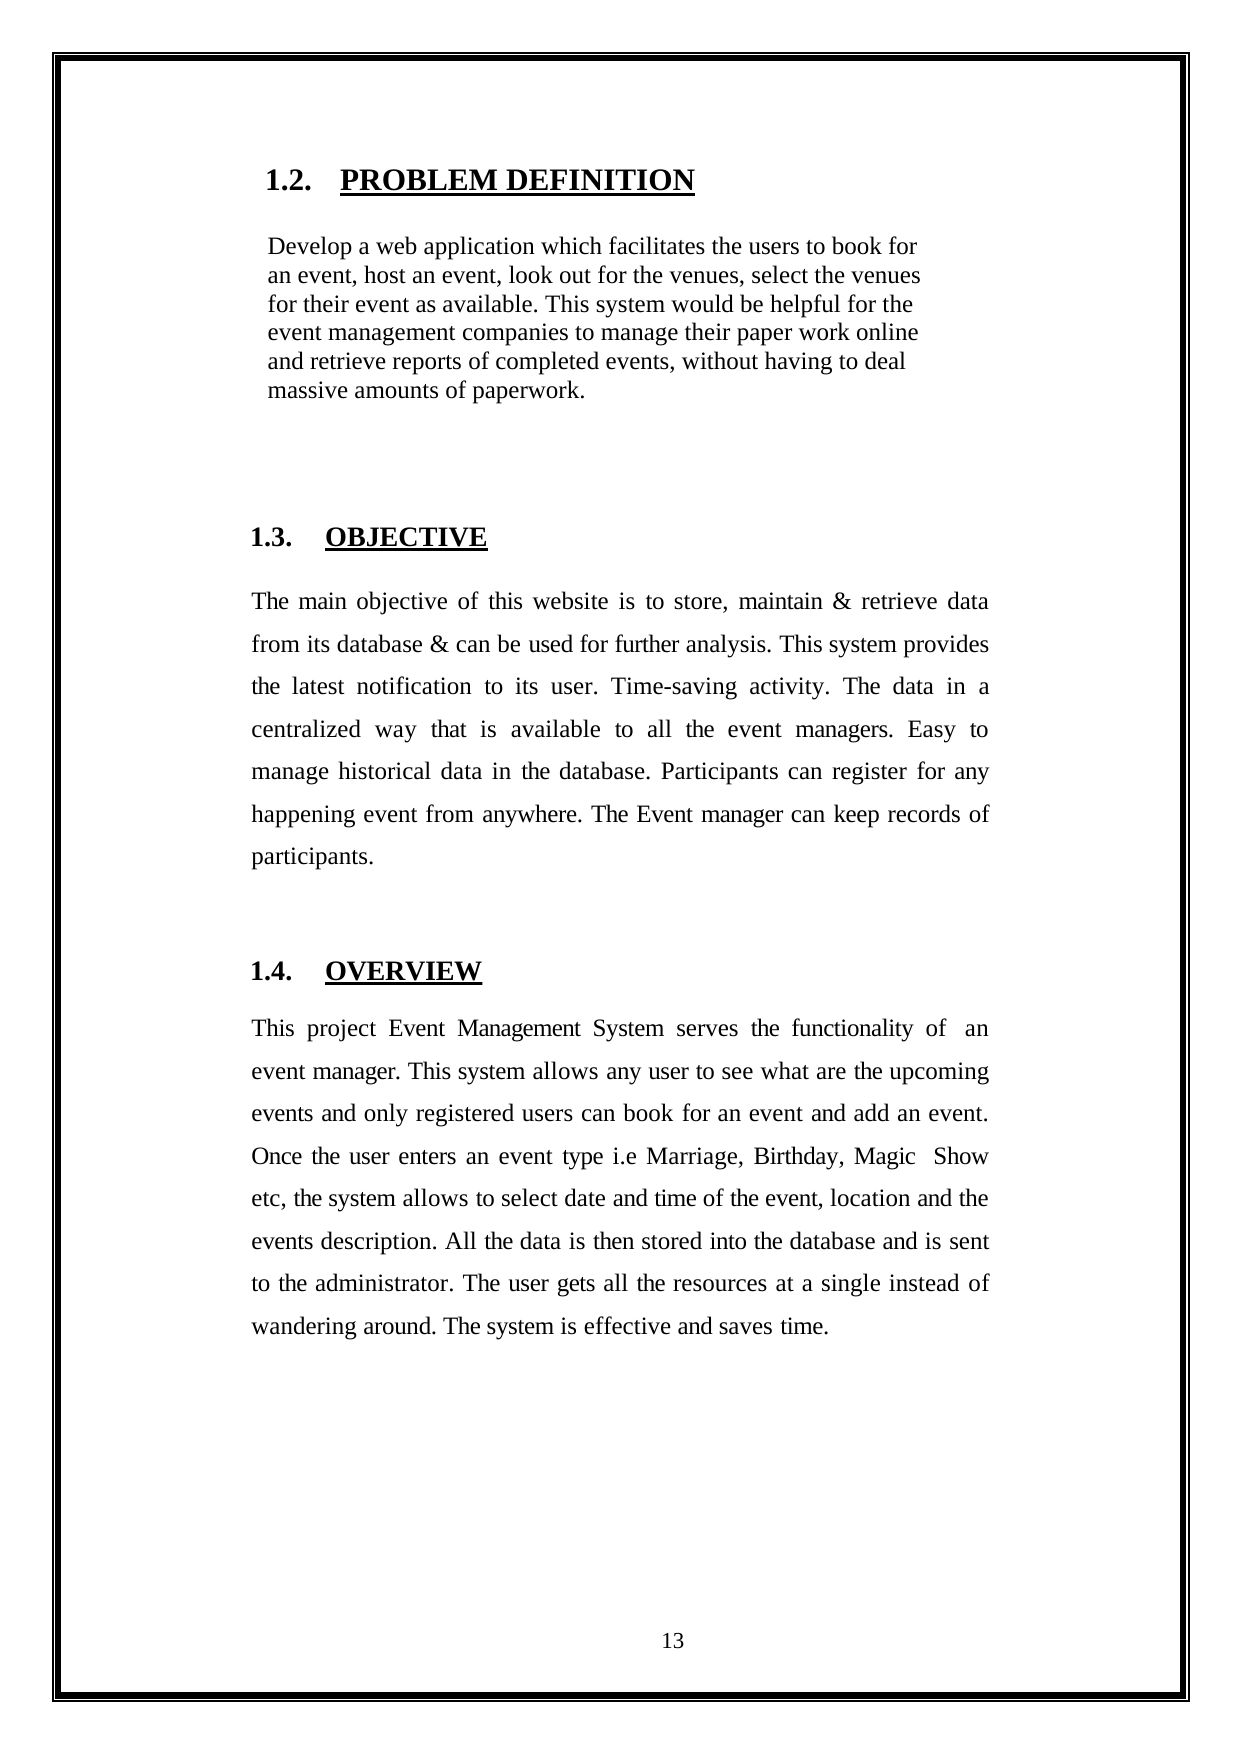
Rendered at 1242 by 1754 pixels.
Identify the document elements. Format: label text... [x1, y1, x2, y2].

list OBJECTIVE [250, 519, 1171, 552]
text The main objective of this website is to store, maintain & retrieve data from its database & can be used for further analysis. This system provides the latest notification to its user. Time-saving activity. The data in a centralized way that is available to all the event managers. Easy to manage historical data in the database. Participants can register for any happening event from anywhere. The Event manager can keep records of participants. [251, 586, 989, 870]
list PROBLEM DEFINITION [265, 162, 1171, 198]
subtitle OVERVIEW [250, 954, 1171, 986]
text Develop a web application which facilitates the users to book for an event, host an event, look out for the venues, select the venues for their event as available. This system would be helpful for the event management companies to manage their paper work online and retrieve reports of completed events, without having to deal massive amounts of paperwork. [267, 231, 939, 404]
text This project Event Management System serves the functionality of an event manager. This system allows any user to see what are the upcoming events and only registered users can book for an event and add an event. Once the user enters an event type i.e Marriage, Birthday, Magic Show etc, the system allows to select date and time of the event, location and the events description. All the data is then stored into the database and is sent to the administrator. The user gets all the resources at a single instead of wandering around. The system is effective and saves time. [251, 1013, 989, 1339]
